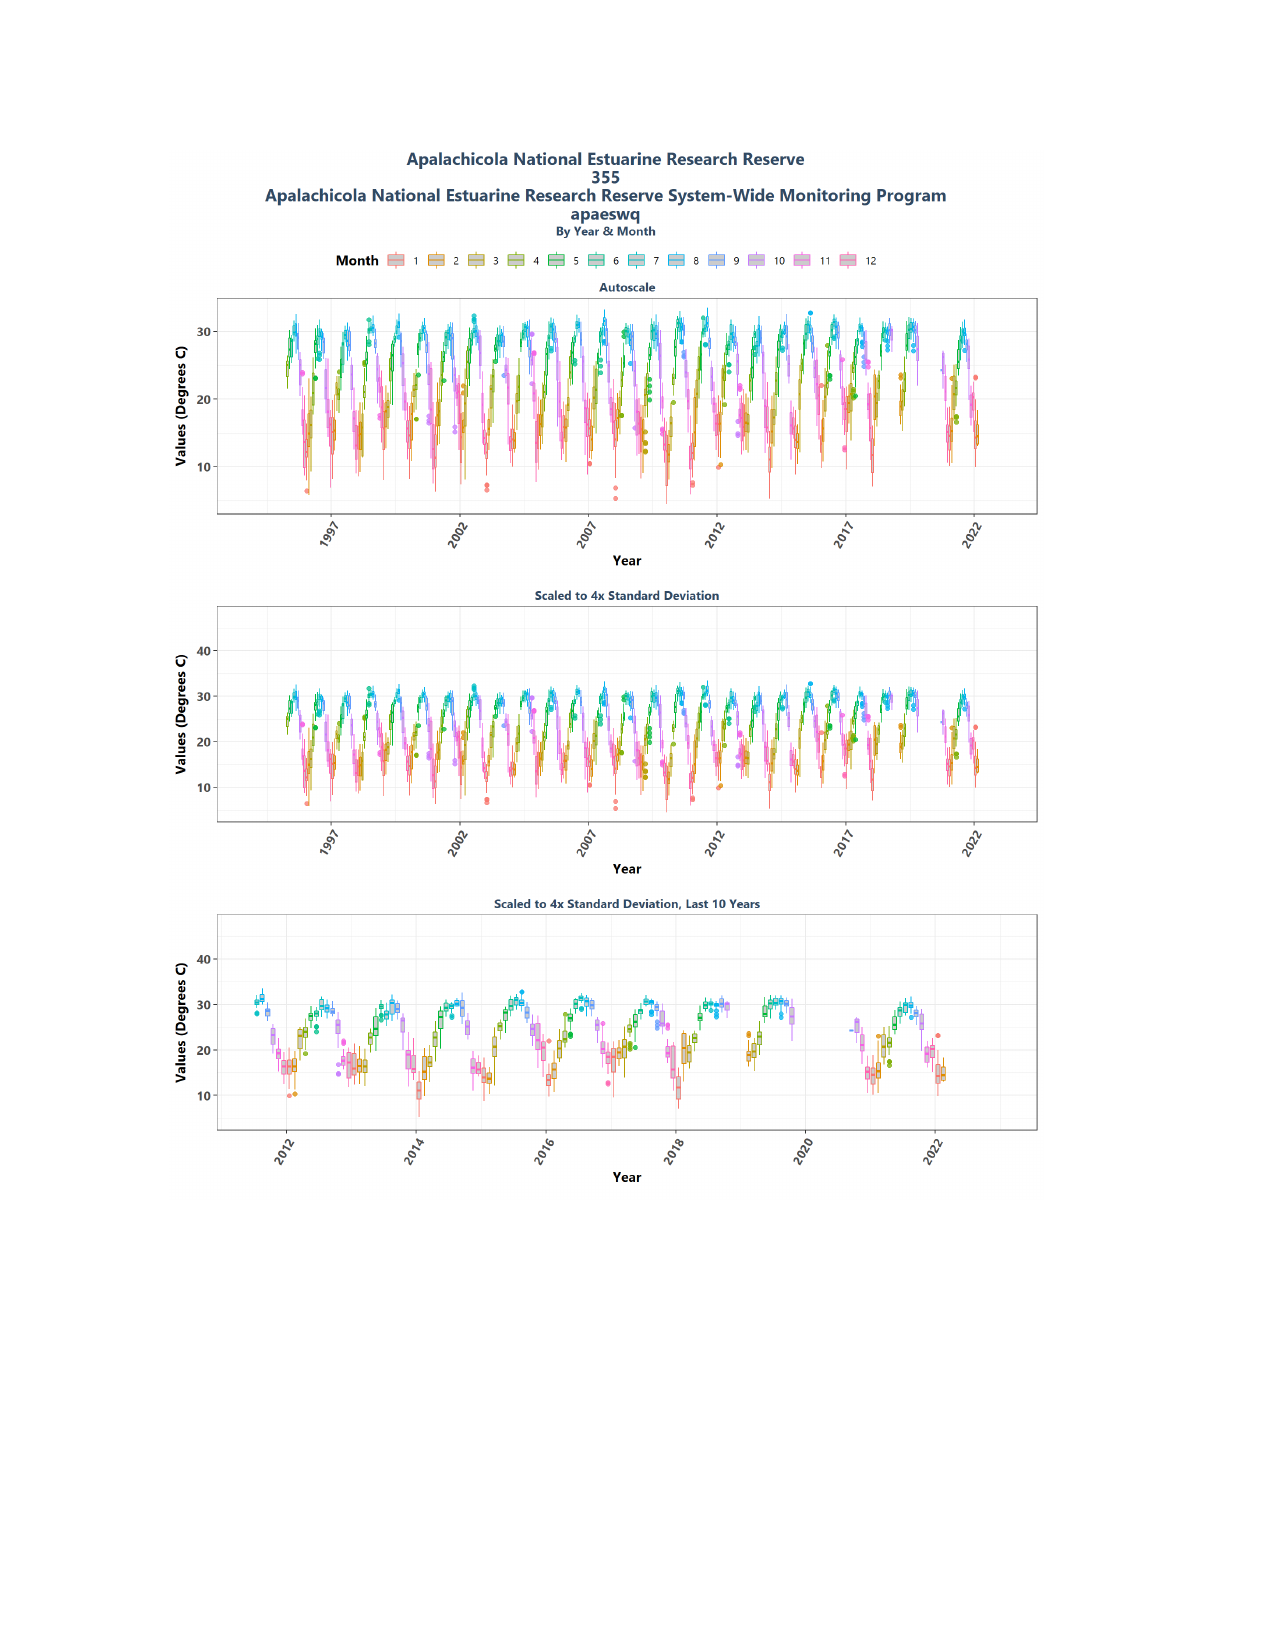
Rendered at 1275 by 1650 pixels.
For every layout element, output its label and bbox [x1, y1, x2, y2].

picture [168, 150, 1044, 1200]
